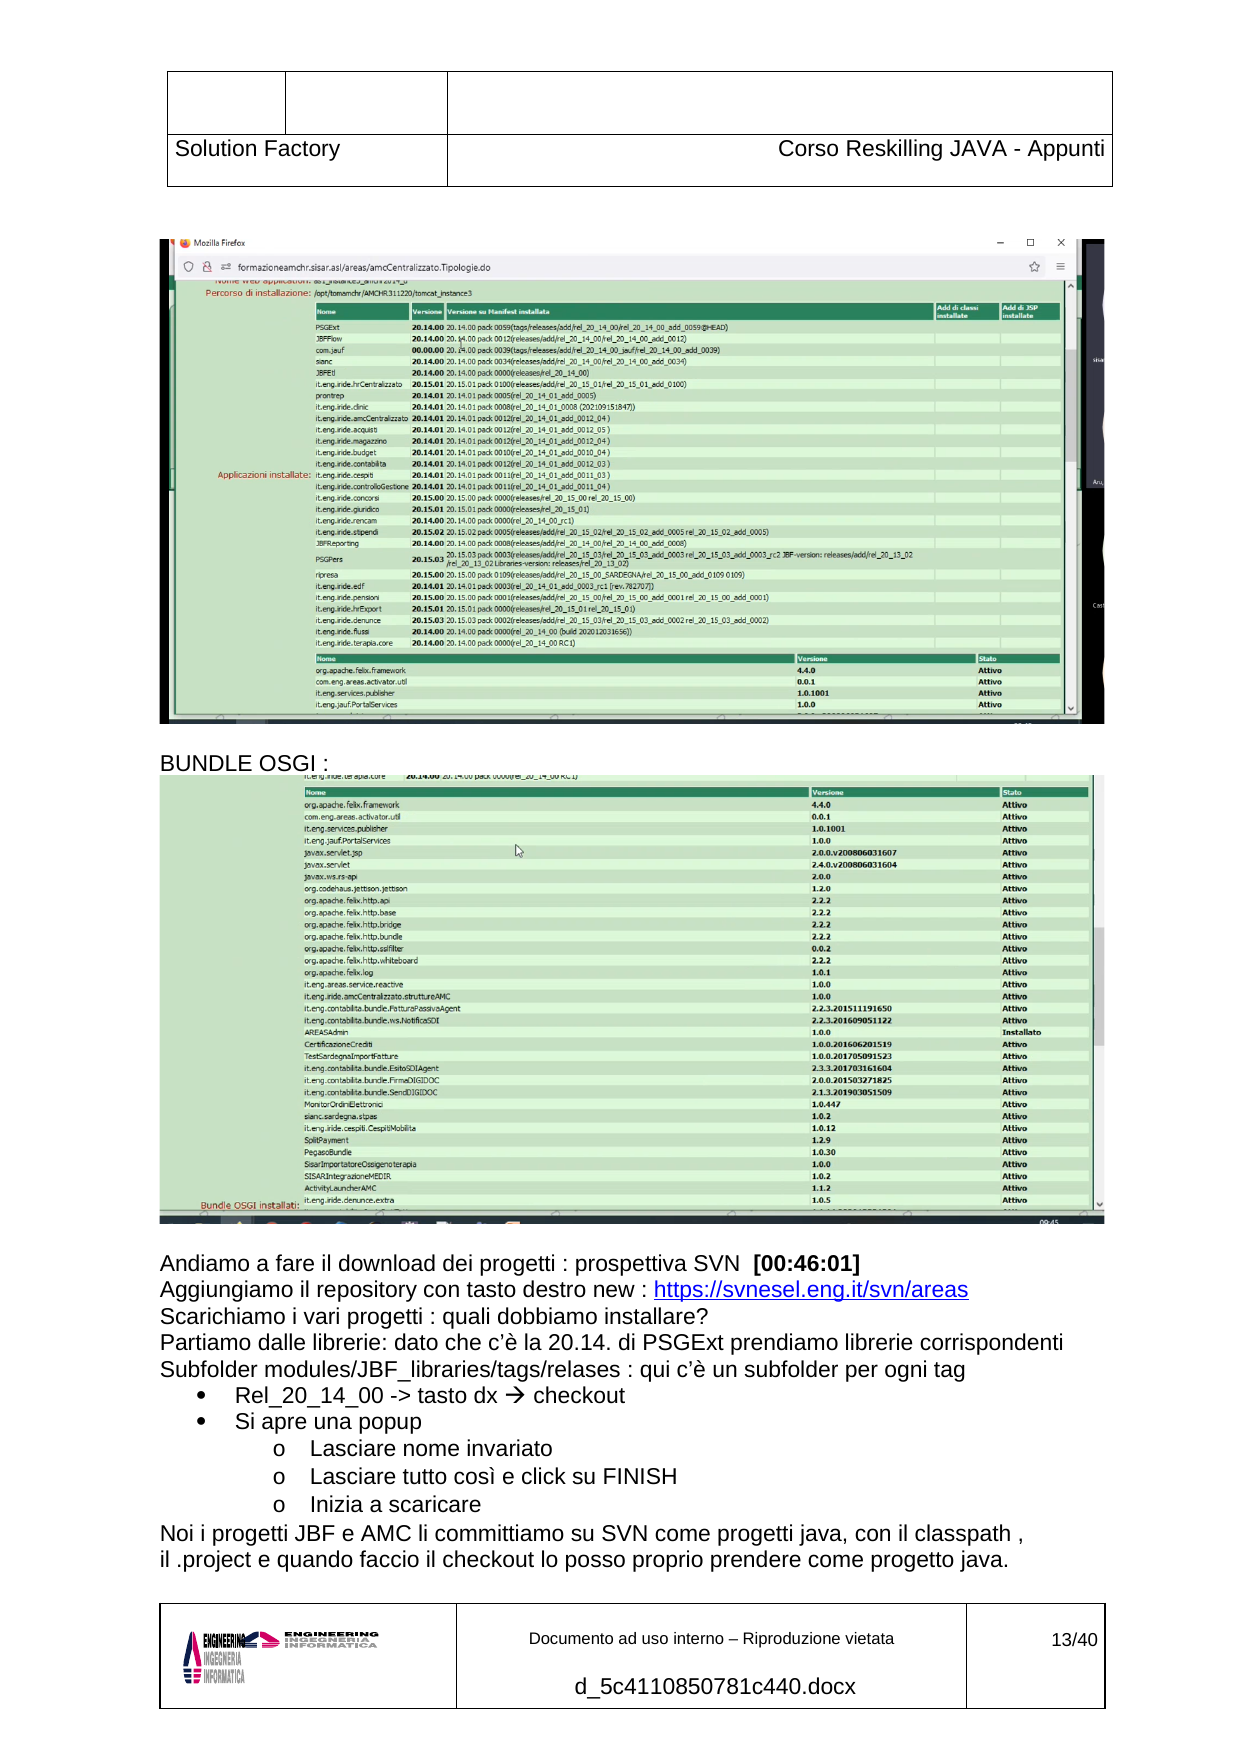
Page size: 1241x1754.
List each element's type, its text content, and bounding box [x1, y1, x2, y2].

list Lasciare tutto così e click su FINISH [272, 1463, 1104, 1491]
text Scarichiamo i vari progetti : quali dobbiamo installare? [159, 1303, 1104, 1329]
text Aggiungiamo il repository con tasto destro new : https://svnesel.eng.it/svn/areas [159, 1276, 1104, 1303]
list Si apre una popup [197, 1408, 1104, 1434]
text Subfolder modules/JBF_libraries/tags/relases : qui c’è un subfolder per ogni tag [159, 1356, 1104, 1382]
list Lasciare nome invariato [272, 1434, 1104, 1463]
text Noi i progetti JBF e AMC li committiamo su SVN come progetti java, con il classpath , il .project e quando faccio il checkout lo posso proprio prendere come progetto java. [159, 1519, 1104, 1572]
text Andiamo a fare il download dei progetti : prospettiva SVN [00:46:01] [159, 1250, 1104, 1276]
list Inizia a scaricare [272, 1491, 1104, 1519]
picture [159, 239, 1105, 724]
text Partiamo dalle librerie: dato che c’è la 20.14. di PSGExt prendiamo librerie corrispondenti [159, 1329, 1104, 1356]
text BUNDLE OSGI : [159, 749, 1104, 775]
list Rel_20_14_00 -> tasto dx checkout [197, 1382, 1104, 1408]
picture [159, 775, 1105, 1224]
